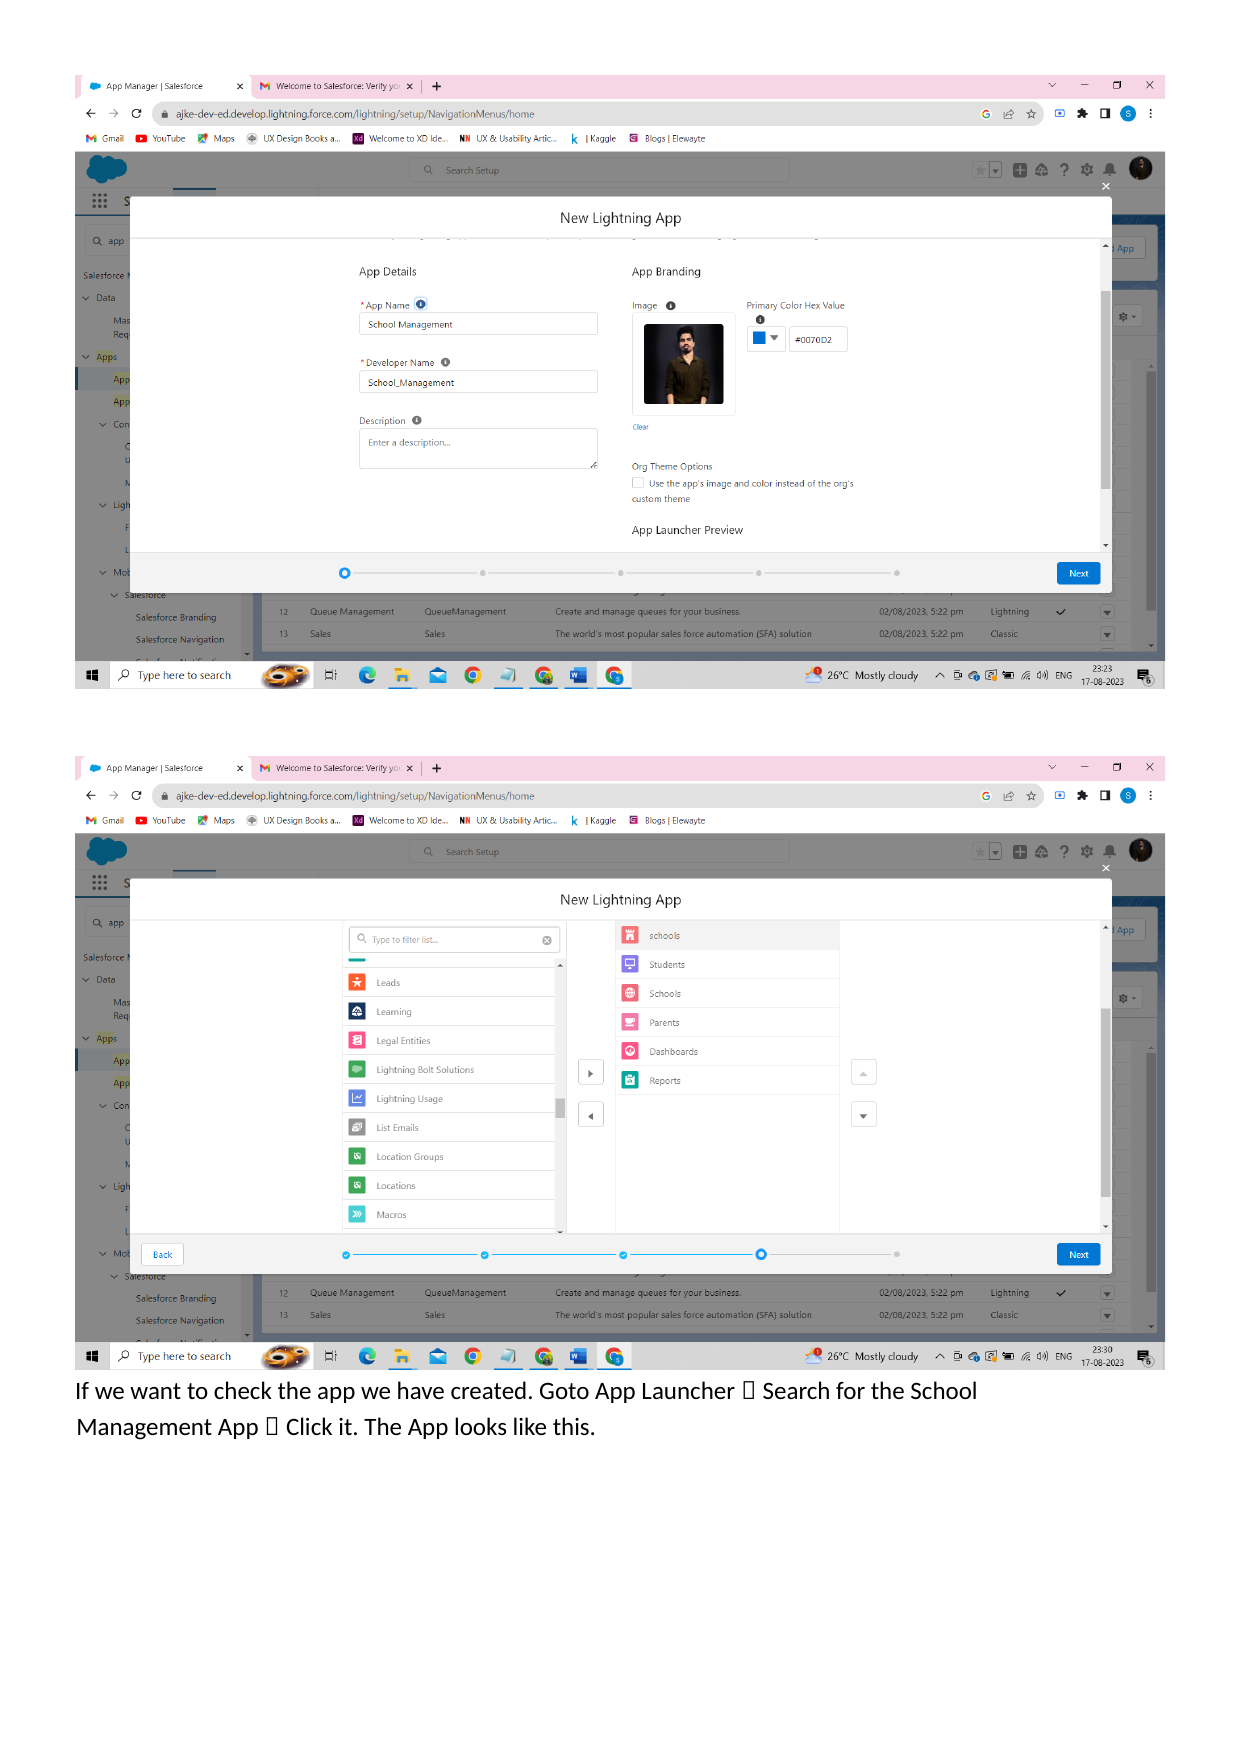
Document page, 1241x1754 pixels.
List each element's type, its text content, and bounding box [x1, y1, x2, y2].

picture [75, 75, 1166, 689]
picture [75, 756, 1166, 1370]
text If we want to check the app we have created. Goto App Launcher  Search for the School Management App  Click it. The App looks like this. [75, 1372, 1028, 1443]
